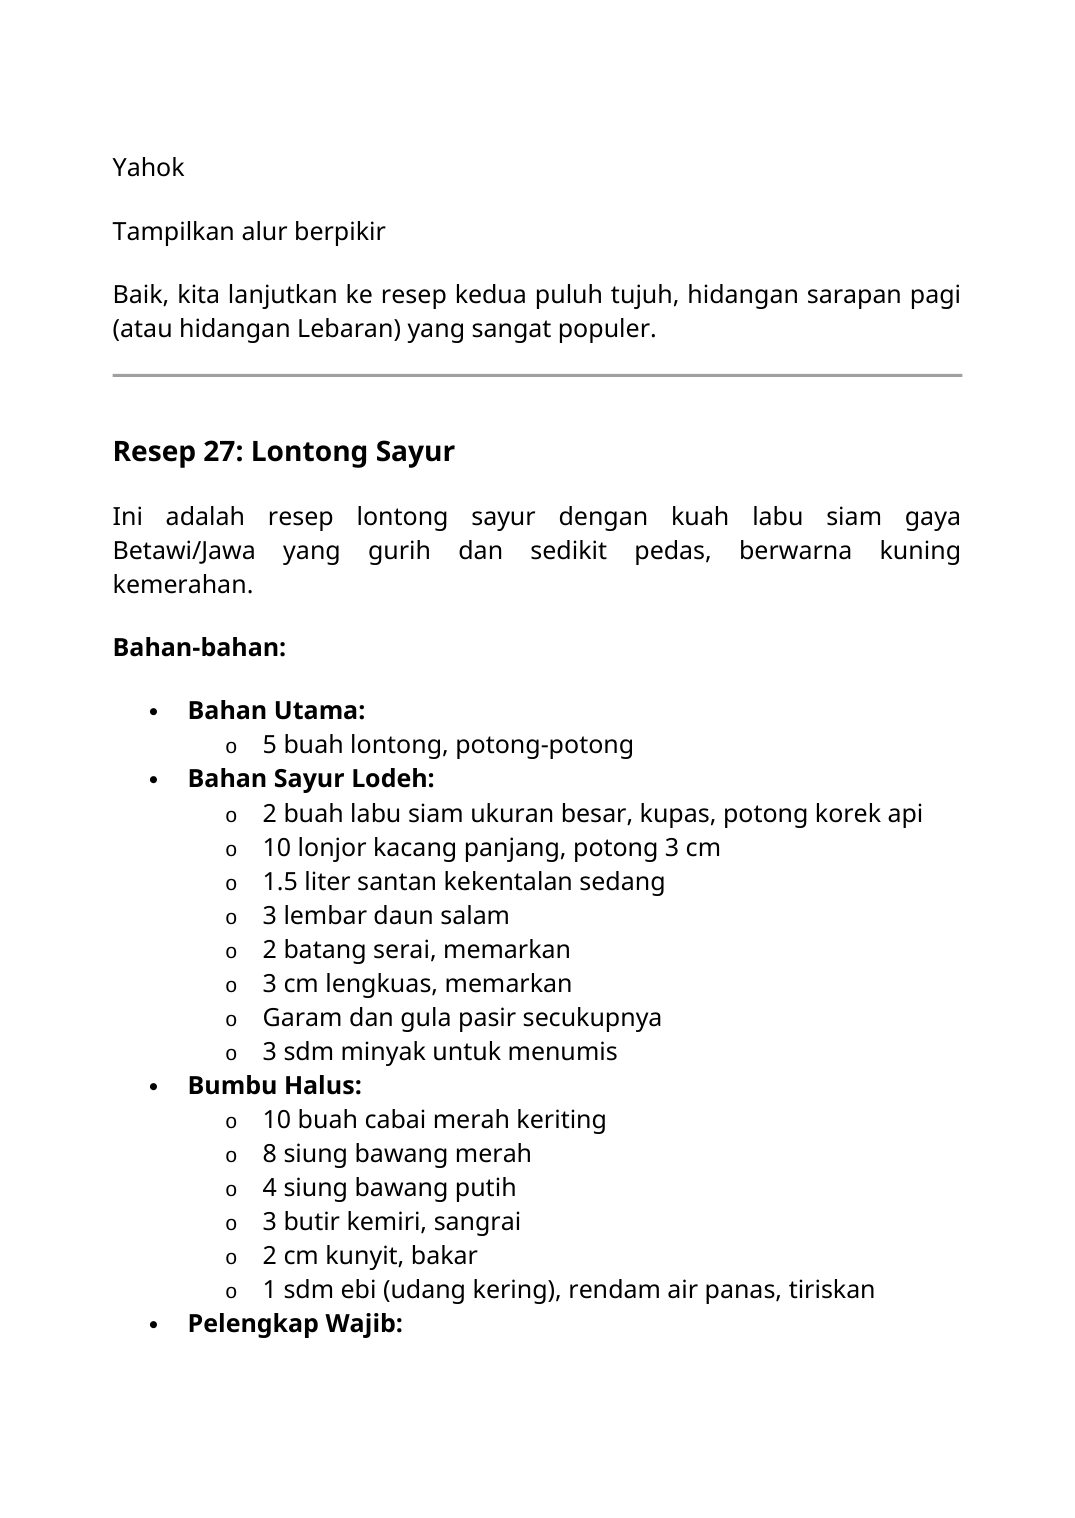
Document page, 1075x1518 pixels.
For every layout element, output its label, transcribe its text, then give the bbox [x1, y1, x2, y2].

text Ini adalah resep lontong sayur dengan kuah labu siam gaya Betawi/Jawa yang gurih dan sedikit pedas, berwarna kuning kemerahan. [112, 498, 962, 601]
list Bumbu Halus: [150, 1068, 962, 1102]
list 1 sdm ebi (udang kering), rendam air panas, tiriskan [225, 1272, 962, 1306]
list 5 buah lontong, potong-potong [225, 727, 962, 761]
list 2 buah labu siam ukuran besar, kupas, potong korek api [225, 795, 962, 829]
list 3 cm lengkuas, memarkan [225, 966, 962, 999]
list 3 sdm minyak untuk menumis [225, 1034, 962, 1068]
list 8 siung bawang merah [225, 1136, 962, 1170]
list 10 lonjor kacang panjang, potong 3 cm [225, 829, 962, 863]
text Yahok [112, 150, 962, 184]
list 4 siung bawang putih [225, 1170, 962, 1204]
list 2 batang serai, memarkan [225, 931, 962, 966]
text Resep 27: Lontong Sayur [112, 431, 962, 469]
list 2 cm kunyit, bakar [225, 1238, 962, 1272]
text Baik, kita lanjutkan ke resep kedua puluh tujuh, hidangan sarapan pagi (atau hidangan Lebaran) yang sangat populer. [112, 276, 962, 344]
text Tampilkan alur berpikir [112, 213, 962, 247]
list Pelengkap Wajib: [150, 1306, 962, 1340]
list 10 buah cabai merah keriting [225, 1102, 962, 1136]
list 1.5 liter santan kekentalan sedang [225, 863, 962, 897]
list Bahan Sayur Lodeh: [150, 761, 962, 795]
list 3 butir kemiri, sangrai [225, 1204, 962, 1238]
list Garam dan gula pasir secukupnya [225, 999, 962, 1034]
list 3 lembar daun salam [225, 897, 962, 931]
list Bahan Utama: [150, 693, 962, 727]
text Bahan-bahan: [112, 630, 962, 664]
